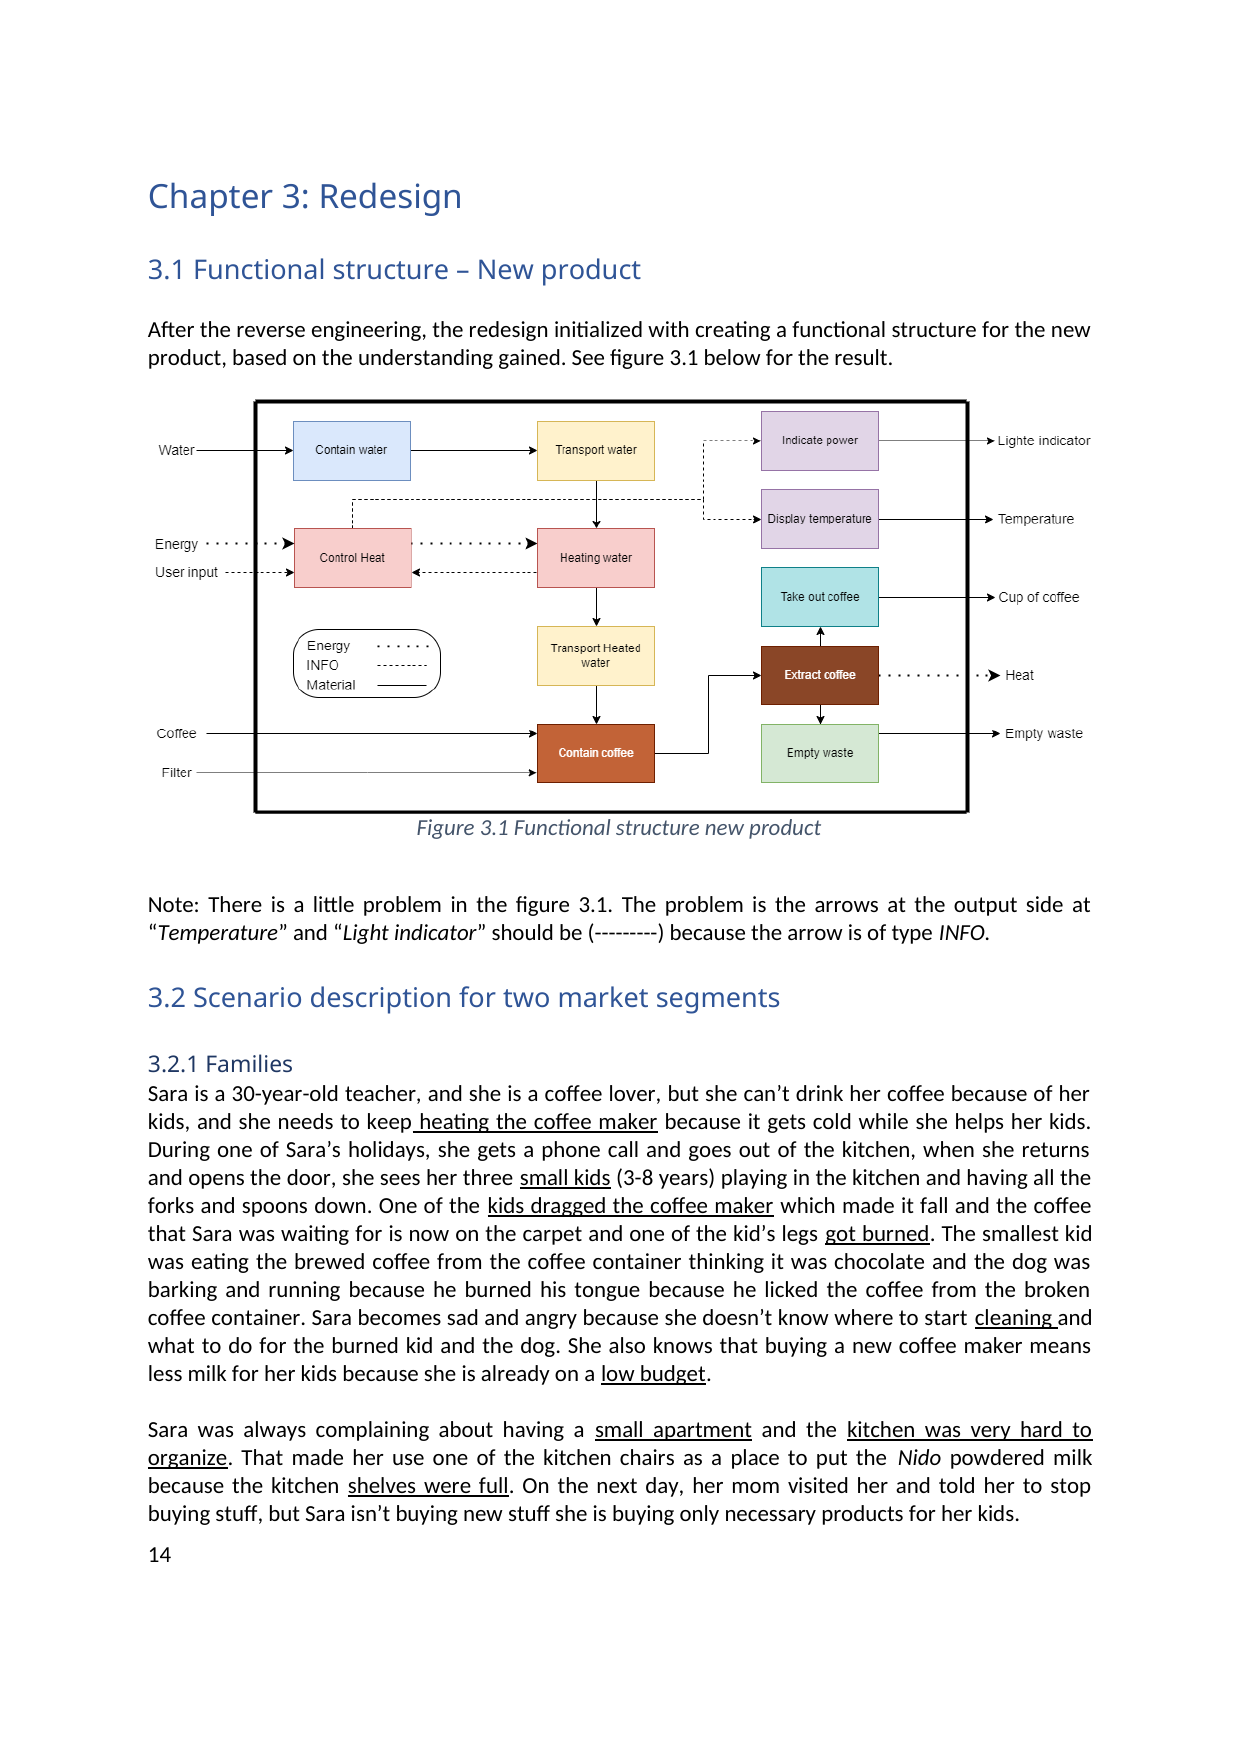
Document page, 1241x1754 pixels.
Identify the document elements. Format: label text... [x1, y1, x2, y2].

subtitle 3.2 Scenario description for two market segments [148, 979, 1093, 1016]
subtitle 3.2.1 Families [148, 1048, 1093, 1079]
text Note: There is a little problem in the figure 3.1. The problem is the arrows at the output side at “Temperature” and “Light indicator” should be (---------) because the arrow is of type INFO. [148, 890, 1093, 946]
subtitle Chapter 3: Redesign [148, 173, 1093, 218]
text Sara was always complaining about having a small apartment and the kitchen was very hard to organize. That made her use one of the kitchen chairs as a place to put the Nido powdered milk because the kitchen shelves were full. On the next day, her mom visited her and told her to stop buying stuff, but Sara isn’t buying new stuff she is buying only necessary products for her kids. [148, 1415, 1093, 1527]
text After the reverse engineering, the redesign initialized with creating a functional structure for the new product, based on the understanding gained. See figure 3.1 below for the result. [148, 315, 1093, 371]
subtitle 3.1 Functional structure – New product [148, 250, 1093, 287]
text Sara is a 30-year-old teacher, and she is a coffee lover, but she can’t drink her coffee because of her kids, and she needs to keep heating the coffee maker because it gets cold while she helps her kids. During one of Sara’s holidays, she gets a phone call and goes out of the kitchen, when she returns and opens the door, she sees her three small kids (3-8 years) playing in the kitchen and having all the forks and spoons down. One of the kids dragged the coffee maker which made it fall and the coffee that Sara was waiting for is now on the carpet and one of the kid’s legs got burned. The smallest kid was eating the brewed coffee from the coffee container thinking it was chocolate and the dog was barking and running because he burned his tongue because he licked the coffee from the broken coffee container. Sara becomes sad and angry because she doesn’t know where to start cleaning and what to do for the burned kid and the dog. She also knows that buying a new coffee maker means less milk for her kids because she is already on a low budget. [148, 1079, 1093, 1387]
picture [147, 399, 1093, 814]
text Figure 3.1 Functional structure new product [148, 814, 1093, 842]
